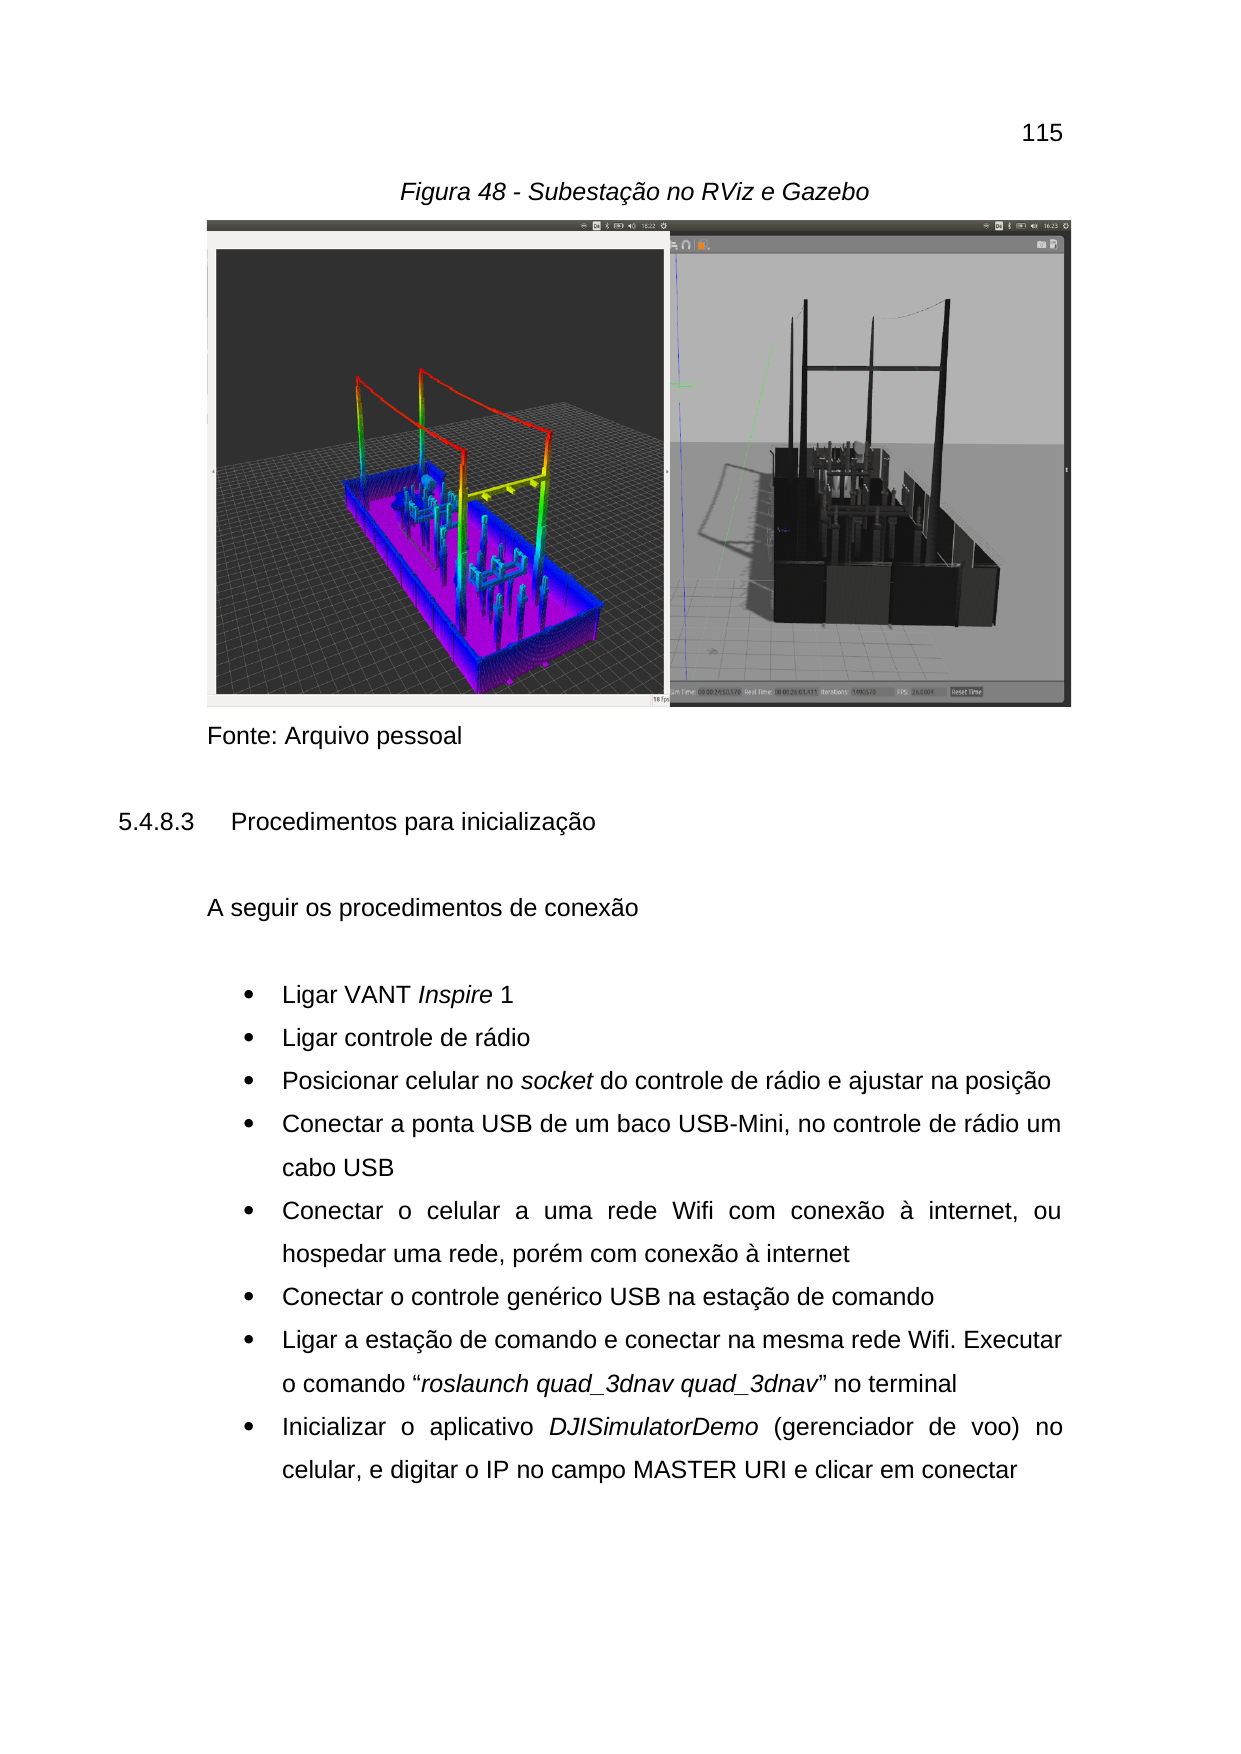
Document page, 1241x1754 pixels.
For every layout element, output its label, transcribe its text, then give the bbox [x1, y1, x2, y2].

list Ligar VANT Inspire 1 [244, 980, 1063, 1008]
list Conectar o celular a uma rede Wifi com conexão à internet, ou hospedar uma rede, porém com conexão à internet [244, 1196, 1063, 1268]
picture [206, 220, 1072, 707]
list Inicializar o aplicativo DJISimulatorDemo (gerenciador de voo) no celular, e digitar o IP no campo MASTER URI e clicar em conectar [244, 1412, 1063, 1484]
text Fonte: Arquivo pessoal [118, 721, 1063, 750]
list Posicionar celular no socket do controle de rádio e ajustar na posição [244, 1066, 1063, 1095]
list Ligar controle de rádio [244, 1023, 1063, 1052]
list Ligar a estação de comando e conectar na mesma rede Wifi. Executar o comando “roslaunch quad_3dnav quad_3dnav” no terminal [244, 1325, 1063, 1397]
list Conectar a ponta USB de um baco USB-Mini, no controle de rádio um cabo USB [244, 1109, 1063, 1181]
list Conectar o controle genérico USB na estação de comando [244, 1282, 1063, 1311]
text A seguir os procedimentos de conexão [118, 893, 1063, 922]
subtitle Procedimentos para inicialização [118, 807, 1063, 836]
